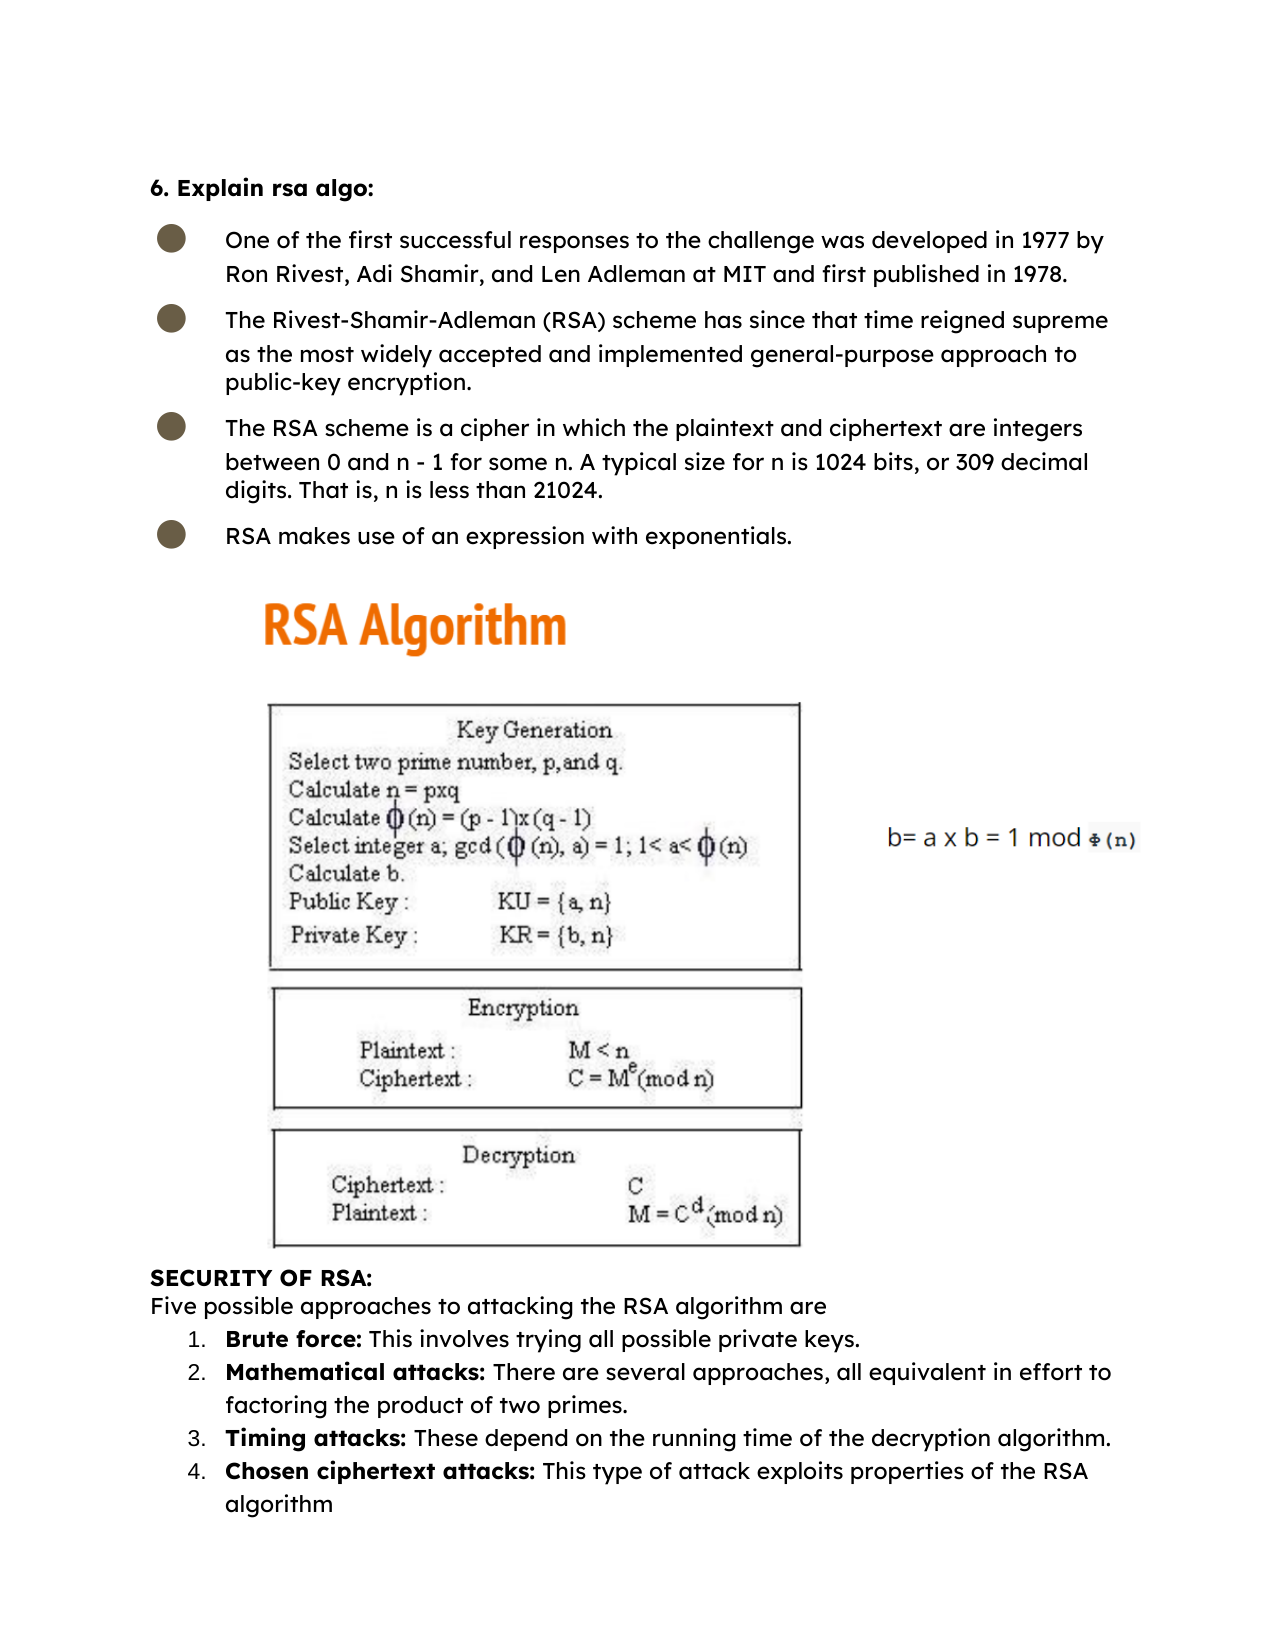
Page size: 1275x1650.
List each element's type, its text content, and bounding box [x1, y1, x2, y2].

list Brute force: This involves trying all possible private keys. [187, 1324, 1125, 1353]
list Chosen ciphertext attacks: This type of attack exploits properties of the RSA algorithm [187, 1456, 1125, 1518]
list RSA makes use of an expression with exponentials. [187, 505, 1125, 556]
list One of the first successful responses to the challenge was developed in 1977 by Ron Rivest, Adi Shamir, and Len Adleman at MIT and first published in 1978. [187, 208, 1125, 288]
text Five possible approaches to attacking the RSA algorithm are [150, 1292, 1125, 1320]
list Timing attacks: These depend on the running time of the decryption algorithm. [187, 1423, 1125, 1452]
list The Rivest-Shamir-Adleman (RSA) scheme has since that time reigned supreme as the most widely accepted and implemented general-purpose approach to public-key encryption. [187, 288, 1125, 396]
list The RSA scheme is a cipher in which the plaintext and ciphertext are integers between 0 and n - 1 for some n. A typical size for n is 1024 bits, or 309 decimal digits. That is, n is less than 21024. [187, 396, 1125, 505]
picture [225, 580, 1200, 1258]
list Mathematical attacks: There are several approaches, all equivalent in effort to factoring the product of two primes. [187, 1357, 1125, 1419]
text SECURITY OF RSA: [150, 1263, 1125, 1292]
text 6. Explain rsa algo: [150, 174, 1125, 203]
